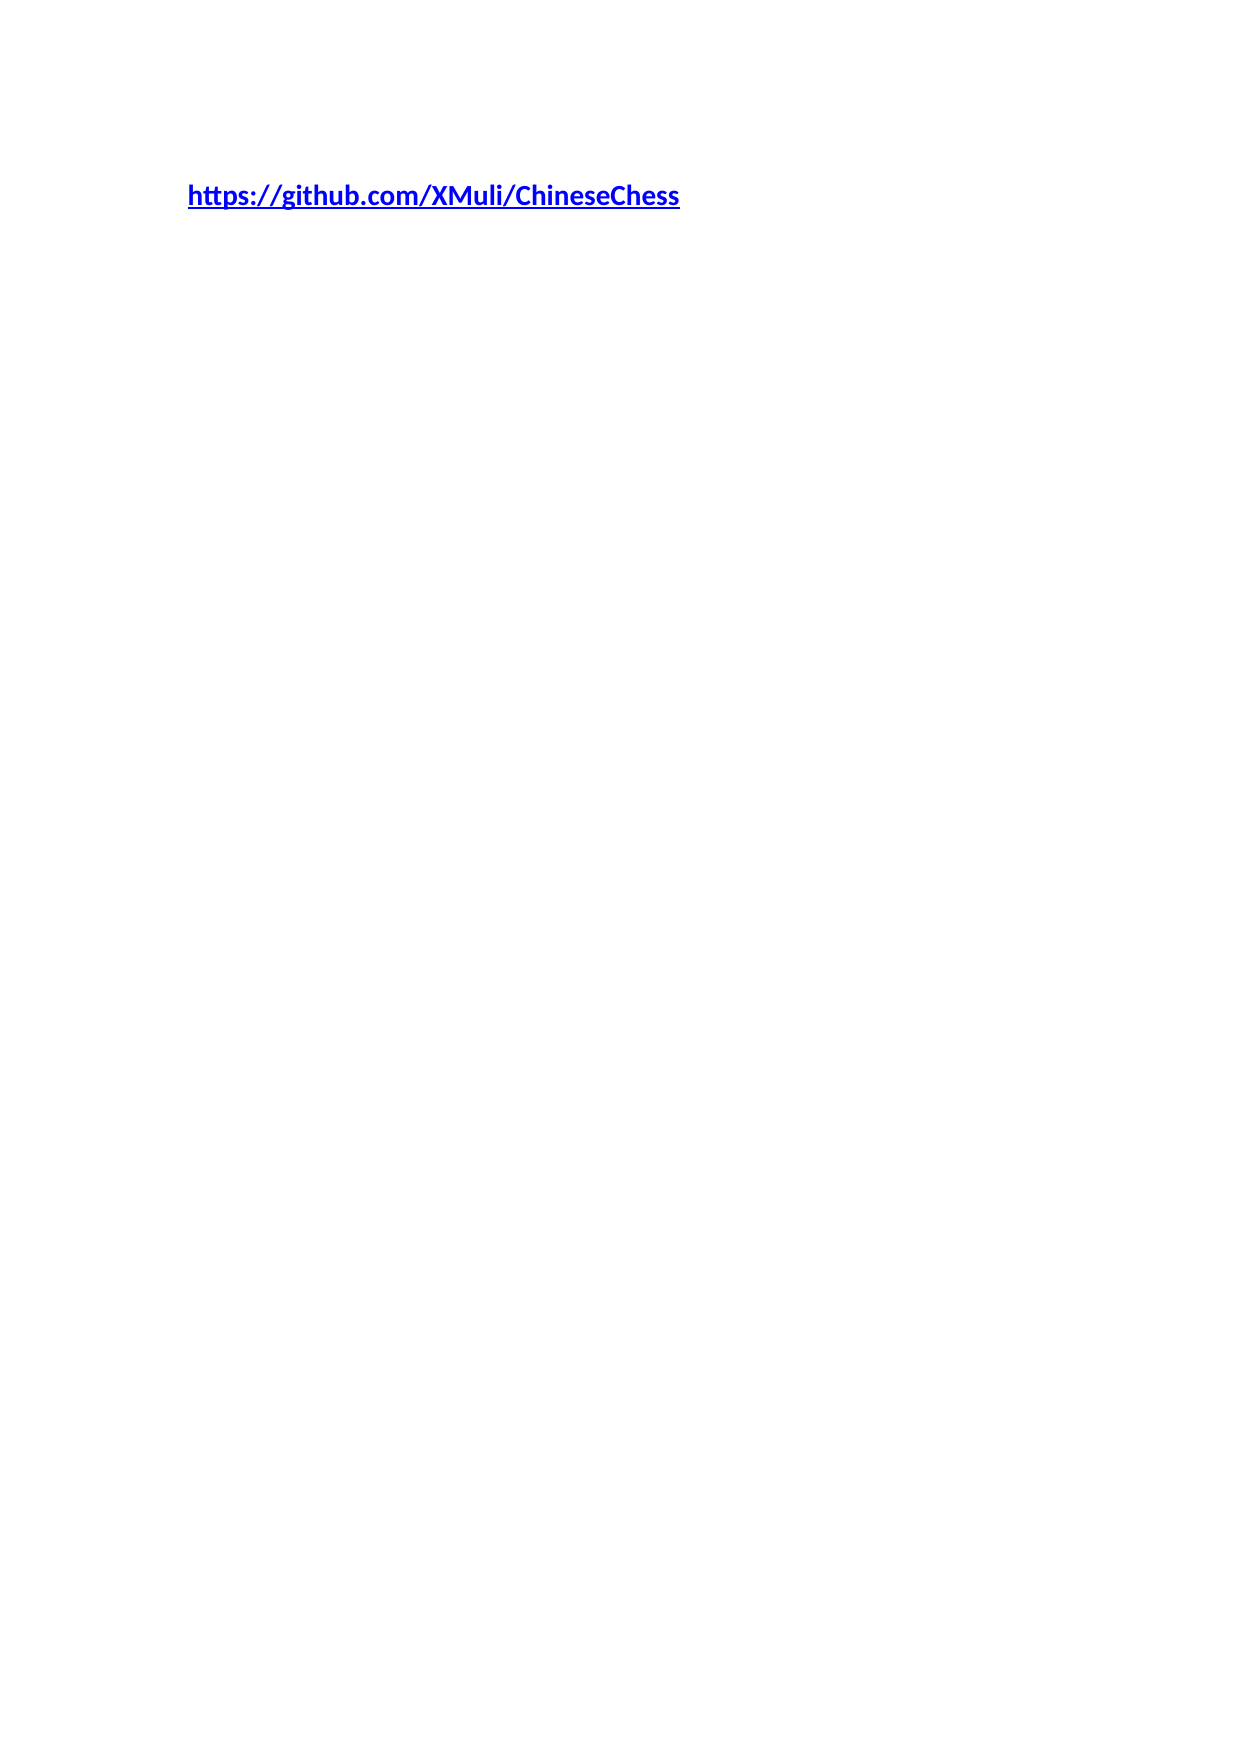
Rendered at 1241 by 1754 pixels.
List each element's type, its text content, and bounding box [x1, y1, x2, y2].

text https://github.com/XMuli/ChineseChess [187, 162, 1053, 227]
